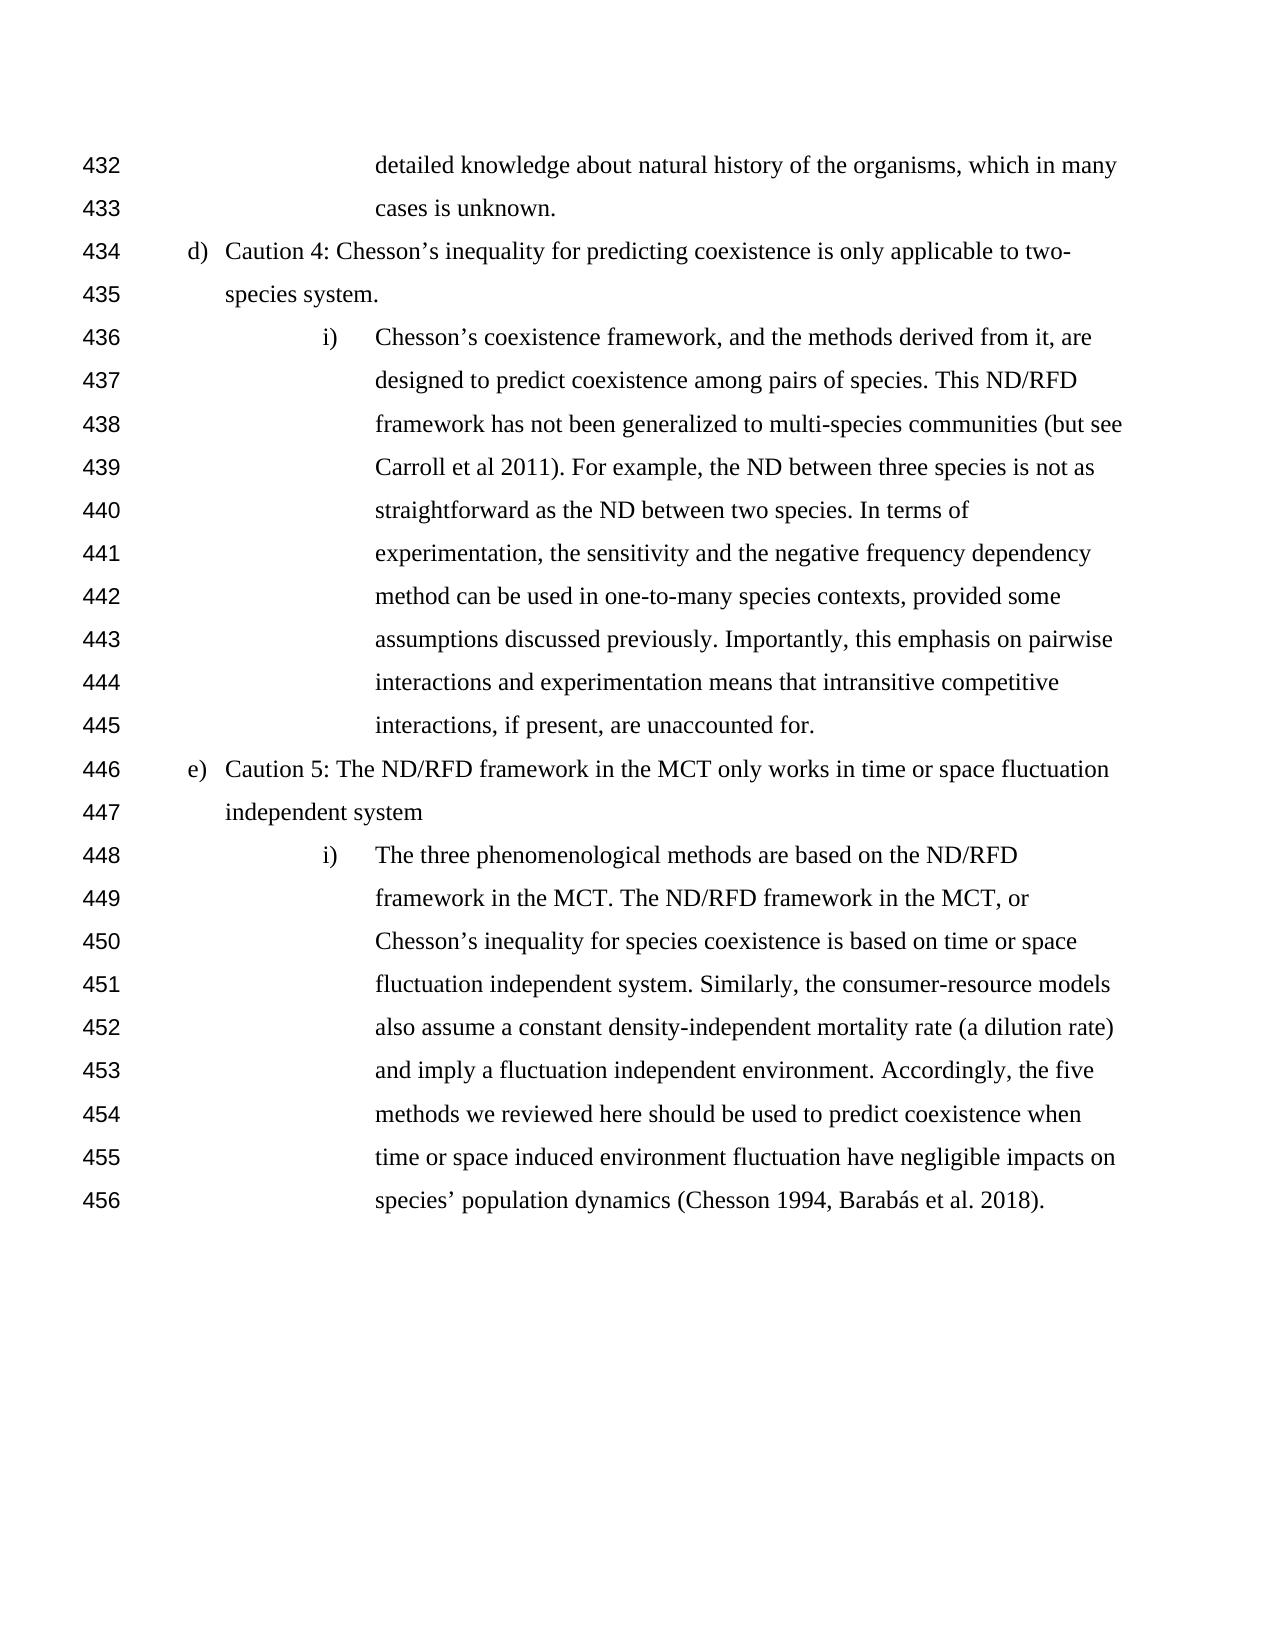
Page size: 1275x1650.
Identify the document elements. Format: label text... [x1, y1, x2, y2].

list Chesson’s coexistence framework, and the methods derived from it, are designed to predict coexistence among pairs of species. This ND/RFD framework has not been generalized to multi-species communities (but see Carroll et al 2011). For example, the ND between three species is not as straightforward as the ND between two species. In terms of experimentation, the sensitivity and the negative frequency dependency method can be used in one-to-many species contexts, provided some assumptions discussed previously. Importantly, this emphasis on pairwise interactions and experimentation means that intransitive competitive interactions, if present, are unaccounted for. [337, 322, 1125, 739]
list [337, 150, 1125, 222]
list Caution 5: The ND/RFD framework in the MCT only works in time or space fluctuation independent system [187, 754, 1125, 826]
list The three phenomenological methods are based on the ND/RFD framework in the MCT. The ND/RFD framework in the MCT, or Chesson’s inequality for species coexistence is based on time or space fluctuation independent system. Similarly, the consumer-resource models also assume a constant density-independent mortality rate (a dilution rate) and imply a fluctuation independent environment. Accordingly, the five methods we reviewed here should be used to predict coexistence when time or space induced environment fluctuation have negligible impacts on species’ population dynamics (Chesson 1994, Barabás et al. 2018). [337, 840, 1125, 1214]
list Caution 4: Chesson’s inequality for predicting coexistence is only applicable to two-species system. [187, 236, 1125, 308]
